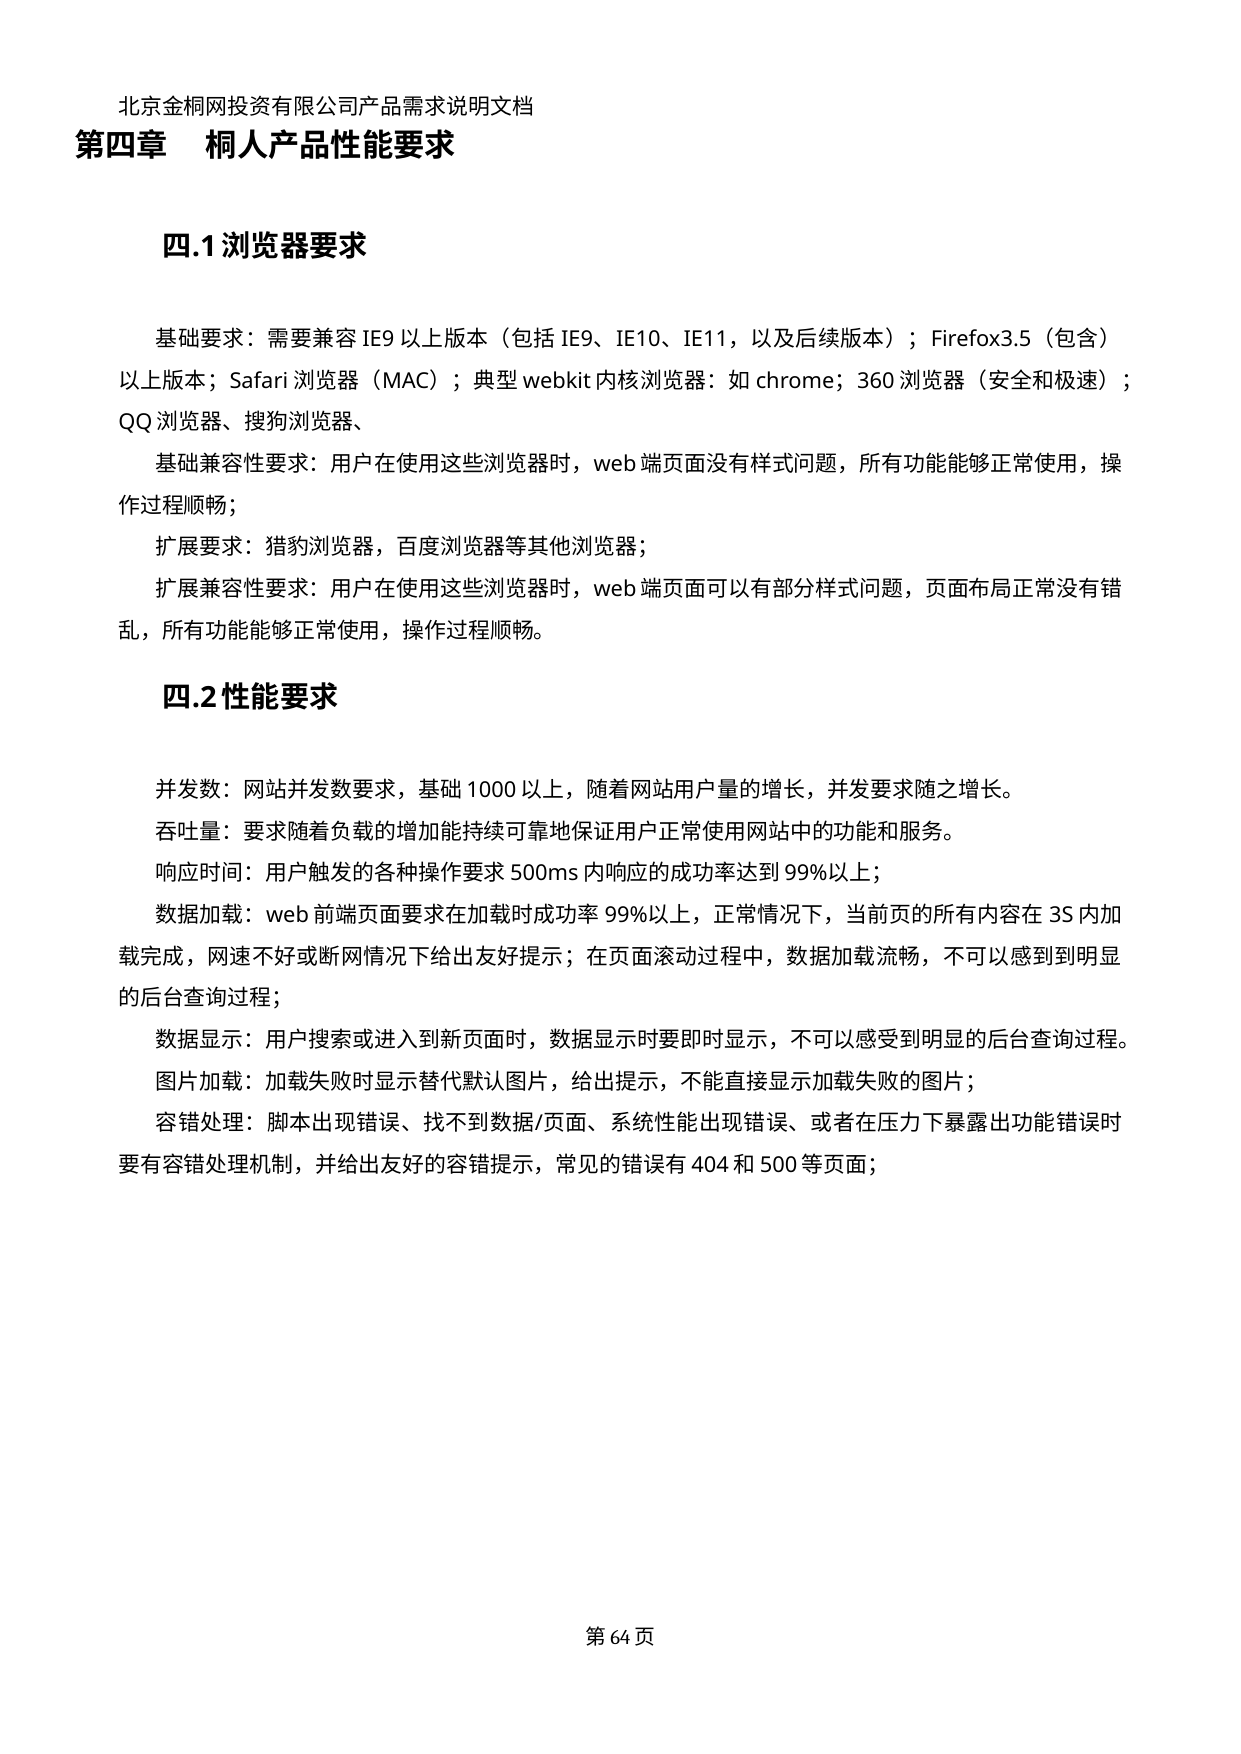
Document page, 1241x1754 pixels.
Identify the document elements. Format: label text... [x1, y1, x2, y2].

text 数据加载：web前端页面要求在加载时成功率99%以上，正常情况下，当前页的所有内容在3S内加载完成，网速不好或断网情况下给出友好提示；在页面滚动过程中，数据加载流畅，不可以感到到明显的后台查询过程； [118, 889, 1122, 1014]
text 吞吐量：要求随着负载的增加能持续可靠地保证用户正常使用网站中的功能和服务。 [118, 806, 1122, 847]
text 基础要求：需要兼容IE9以上版本（包括IE9、IE10、IE11，以及后续版本）；Firefox3.5（包含）以上版本；Safari浏览器（MAC）；典型webkit内核浏览器：如chrome；360浏览器（安全和极速）；QQ浏览器、搜狗浏览器、 [118, 313, 1122, 438]
text 扩展兼容性要求：用户在使用这些浏览器时，web端页面可以有部分样式问题，页面布局正常没有错乱，所有功能能够正常使用，操作过程顺畅。 [118, 563, 1122, 646]
text 并发数：网站并发数要求，基础1000以上，随着网站用户量的增长，并发要求随之增长。 [118, 764, 1122, 806]
text 容错处理：脚本出现错误、找不到数据/页面、系统性能出现错误、或者在压力下暴露出功能错误时要有容错处理机制，并给出友好的容错提示，常见的错误有404和500等页面； [118, 1097, 1122, 1181]
text 基础兼容性要求：用户在使用这些浏览器时，web端页面没有样式问题，所有功能能够正常使用，操作过程顺畅； [118, 438, 1122, 521]
text 浏览器要求 [162, 222, 1122, 265]
text 桐人产品性能要求 [74, 120, 1122, 166]
text 图片加载：加载失败时显示替代默认图片，给出提示，不能直接显示加载失败的图片； [118, 1056, 1122, 1097]
text 扩展要求：猎豹浏览器，百度浏览器等其他浏览器； [118, 521, 1122, 563]
text 性能要求 [162, 673, 1122, 716]
text 响应时间：用户触发的各种操作要求500ms内响应的成功率达到99%以上； [118, 847, 1122, 889]
text 数据显示：用户搜索或进入到新页面时，数据显示时要即时显示，不可以感受到明显的后台查询过程。 [118, 1014, 1122, 1056]
